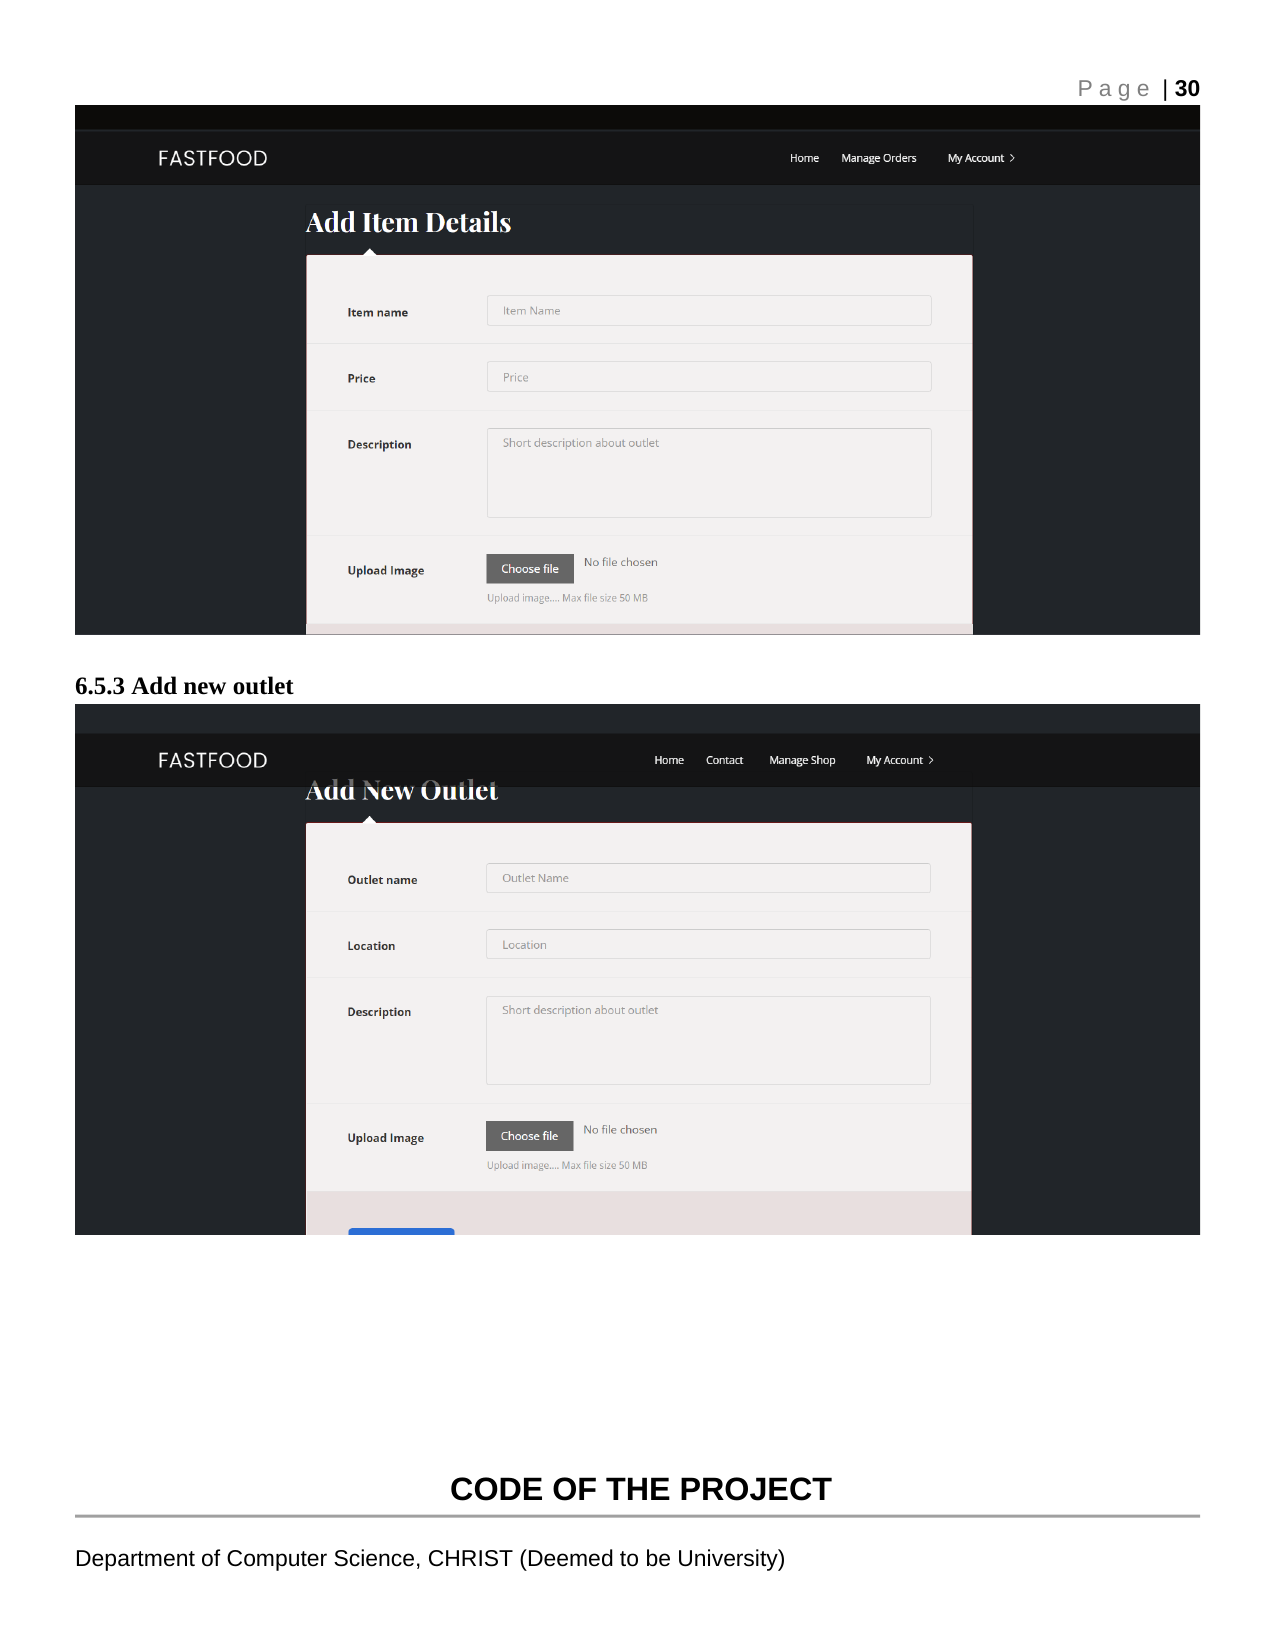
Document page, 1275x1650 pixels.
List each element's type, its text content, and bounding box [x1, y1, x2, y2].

text 6.5.3 Add new outlet [75, 671, 1200, 700]
text CODE OF THE PROJECT [375, 1470, 1200, 1507]
picture [75, 704, 1200, 1235]
picture [75, 105, 1200, 635]
